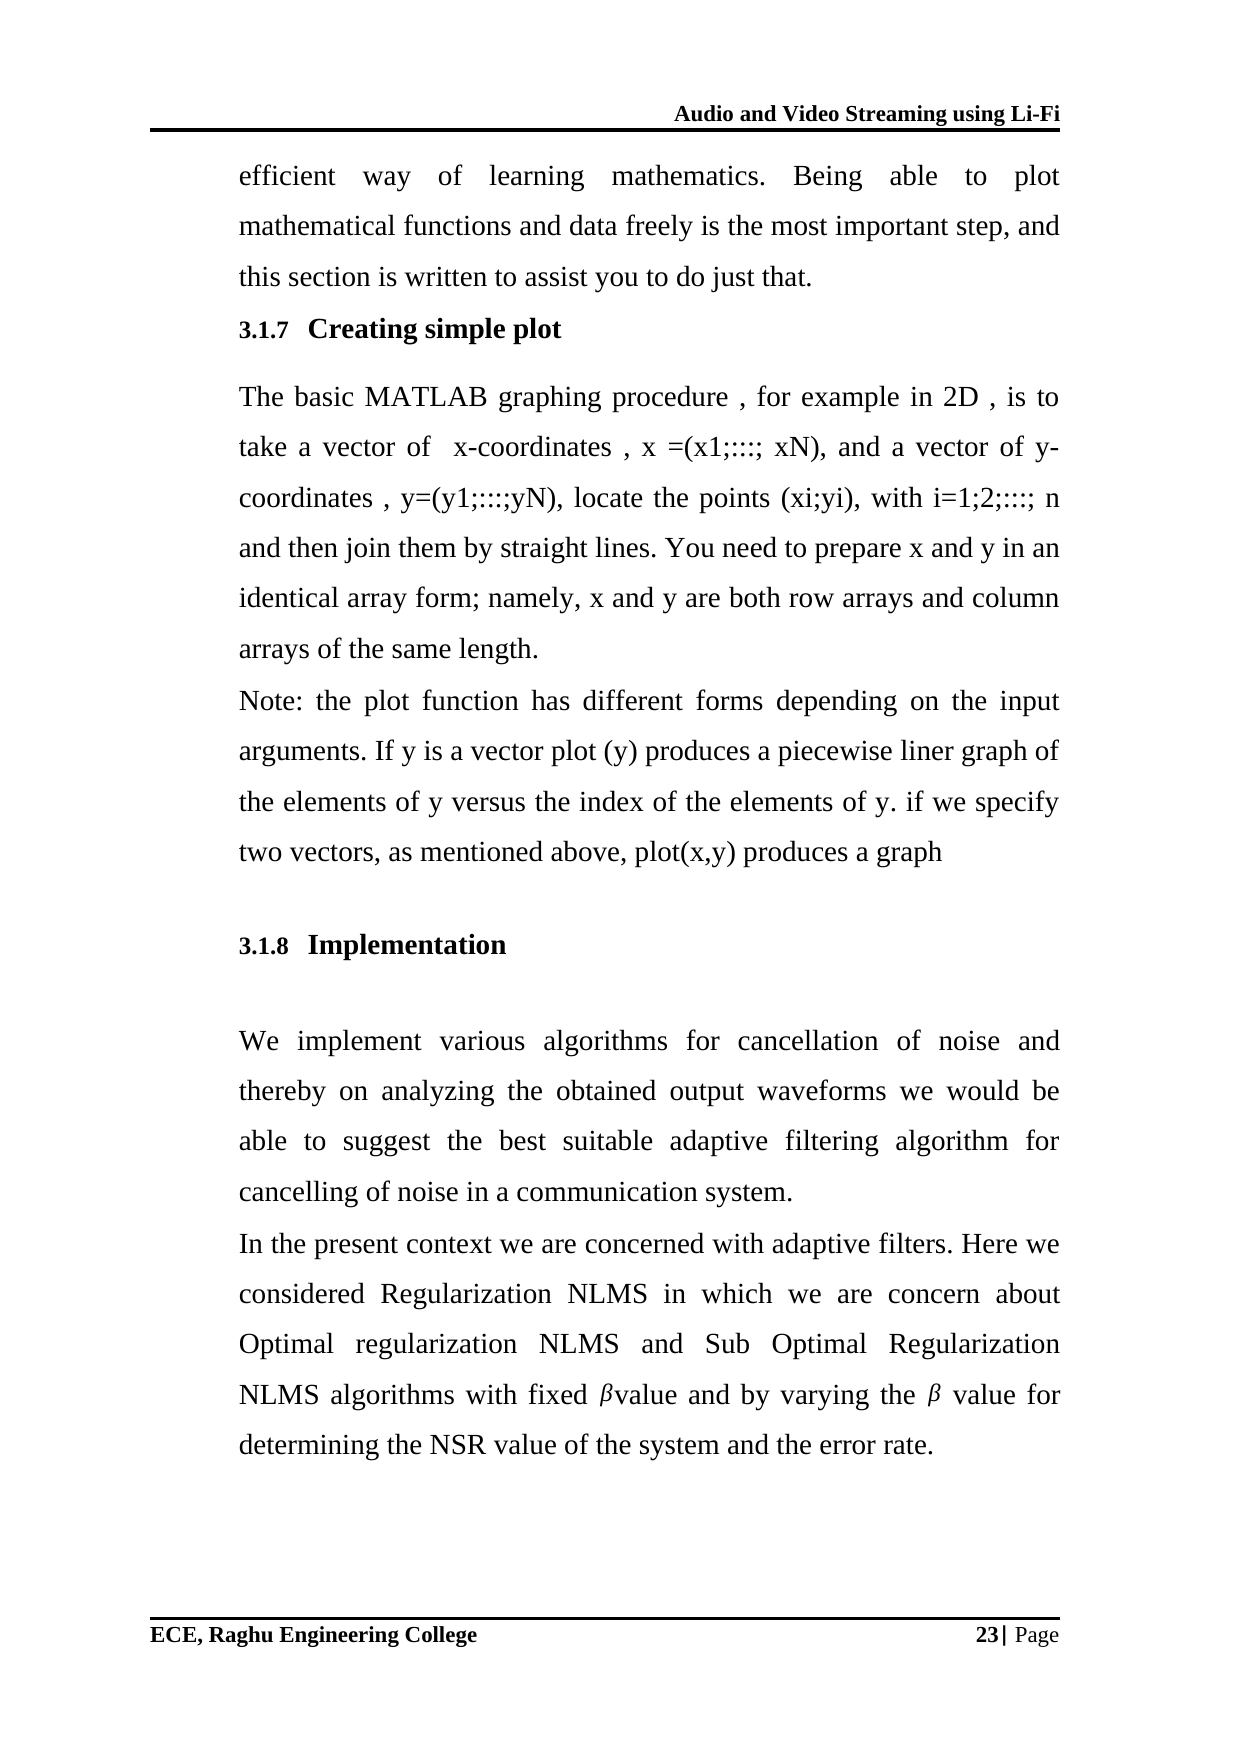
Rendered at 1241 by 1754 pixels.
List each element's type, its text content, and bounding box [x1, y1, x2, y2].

list Creating simple plot [239, 311, 1061, 344]
text In the present context we are concerned with adaptive filters. Here we considered Regularization NLMS in which we are concern about Optimal regularization NLMS and Sub Optimal Regularization NLMS algorithms with fixed value and by varying the value for determining the NSR value of the system and the error rate. [238, 1226, 1061, 1461]
text The basic MATLAB graphing procedure , for example in 2D , is to take a vector of x-coordinates , x =(x1;:::; xN), and a vector of y-coordinates , y=(y1;:::;yN), locate the points (xi;yi), with i=1;2;:::; n and then join them by straight lines. You need to prepare x and y in an identical array form; namely, x and y are both row arrays and column arrays of the same length. [238, 379, 1061, 664]
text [238, 158, 1061, 292]
list Implementation [239, 927, 1061, 961]
text Note: the plot function has different forms depending on the input arguments. If y is a vector plot (y) produces a piecewise liner graph of the elements of y versus the index of the elements of y. if we specify two vectors, as mentioned above, plot(x,y) produces a graph [238, 683, 1061, 868]
text We implement various algorithms for cancellation of noise and thereby on analyzing the obtained output waveforms we would be able to suggest the best suitable adaptive filtering algorithm for cancelling of noise in a communication system. [238, 1023, 1061, 1207]
